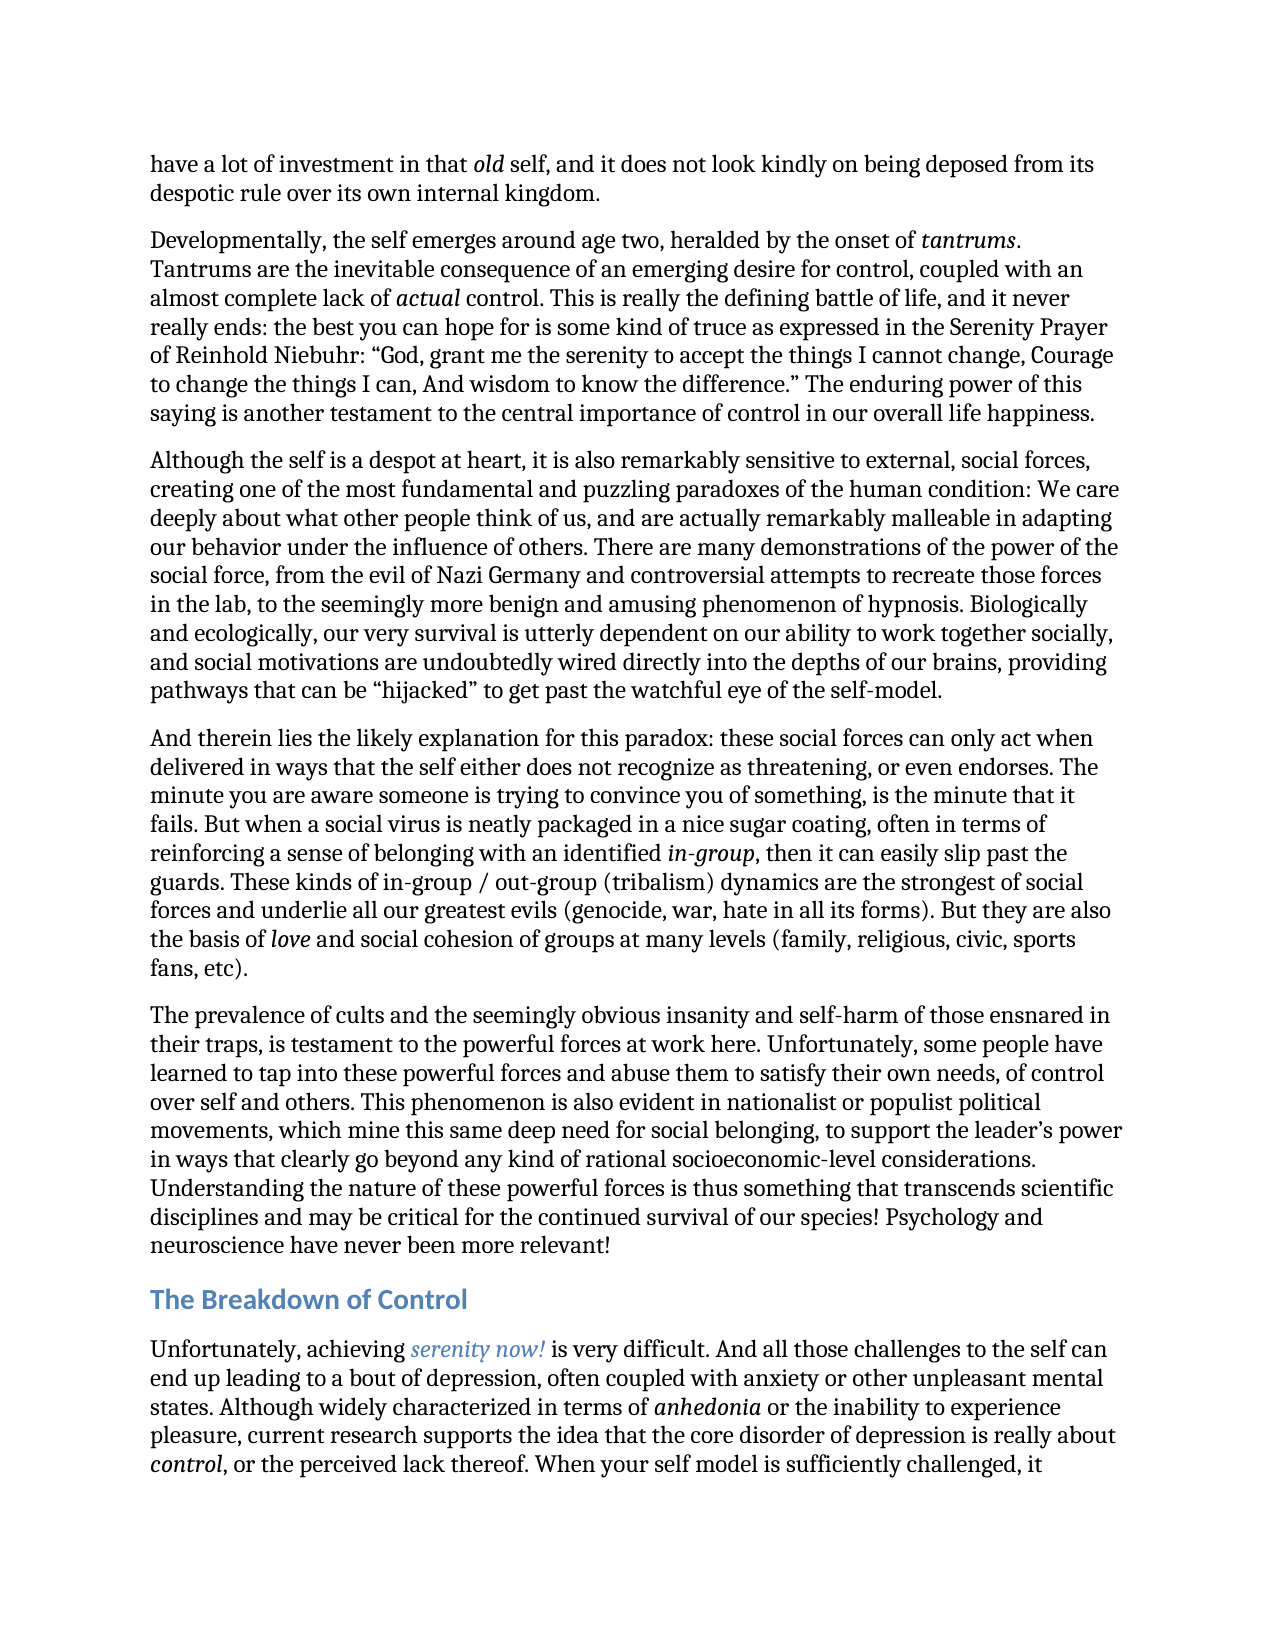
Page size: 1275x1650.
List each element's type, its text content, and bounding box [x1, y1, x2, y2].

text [150, 150, 1125, 207]
text And therein lies the likely explanation for this paradox: these social forces can only act when delivered in ways that the self either does not recognize as threatening, or even endorses. The minute you are aware someone is trying to convince you of something, is the minute that it fails. But when a social virus is neatly packaged in a nice sugar coating, often in terms of reinforcing a sense of belonging with an identified in-group, then it can easily slip past the guards. These kinds of in-group / out-group (tribalism) dynamics are the strongest of social forces and underlie all our greatest evils (genocide, war, hate in all its forms). But they are also the basis of love and social cohesion of groups at many levels (family, religious, civic, sports fans, etc). [150, 724, 1125, 982]
text Although the self is a despot at heart, it is also remarkably sensitive to external, social forces, creating one of the most fundamental and puzzling paradoxes of the human condition: We care deeply about what other people think of us, and are actually remarkably malleable in adapting our behavior under the influence of others. There are many demonstrations of the power of the social force, from the evil of Nazi Germany and controversial attempts to recreate those forces in the lab, to the seemingly more benign and amusing phenomenon of hypnosis. Biologically and ecologically, our very survival is utterly dependent on our ability to work together socially, and social motivations are undoubtedly wired directly into the depths of our brains, providing pathways that can be “hijacked” to get past the watchful eye of the self-model. [150, 446, 1125, 705]
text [150, 1335, 1125, 1479]
text Developmentally, the self emerges around age two, heralded by the onset of tantrums. Tantrums are the inevitable consequence of an emerging desire for control, coupled with an almost complete lack of actual control. This is really the defining battle of life, and it never really ends: the best you can hope for is some kind of truce as expressed in the Serenity Prayer of Reinhold Niebuhr: “God, grant me the serenity to accept the things I cannot change, Courage to change the things I can, And wisdom to know the difference.” The enduring power of this saying is another testament to the central importance of control in our overall life happiness. [150, 226, 1125, 427]
subtitle The Breakdown of Control [150, 1281, 1125, 1316]
text The prevalence of cults and the seemingly obvious insanity and self-harm of those ensnared in their traps, is testament to the powerful forces at work here. Unfortunately, some people have learned to tap into these powerful forces and abuse them to satisfy their own needs, of control over self and others. This phenomenon is also evident in nationalist or populist political movements, which mine this same deep need for social belonging, to support the leader’s power in ways that clearly go beyond any kind of rational socioeconomic-level considerations. Understanding the nature of these powerful forces is thus something that transcends scientific disciplines and may be critical for the continued survival of our species! Psychology and neuroscience have never been more relevant! [150, 1001, 1125, 1260]
